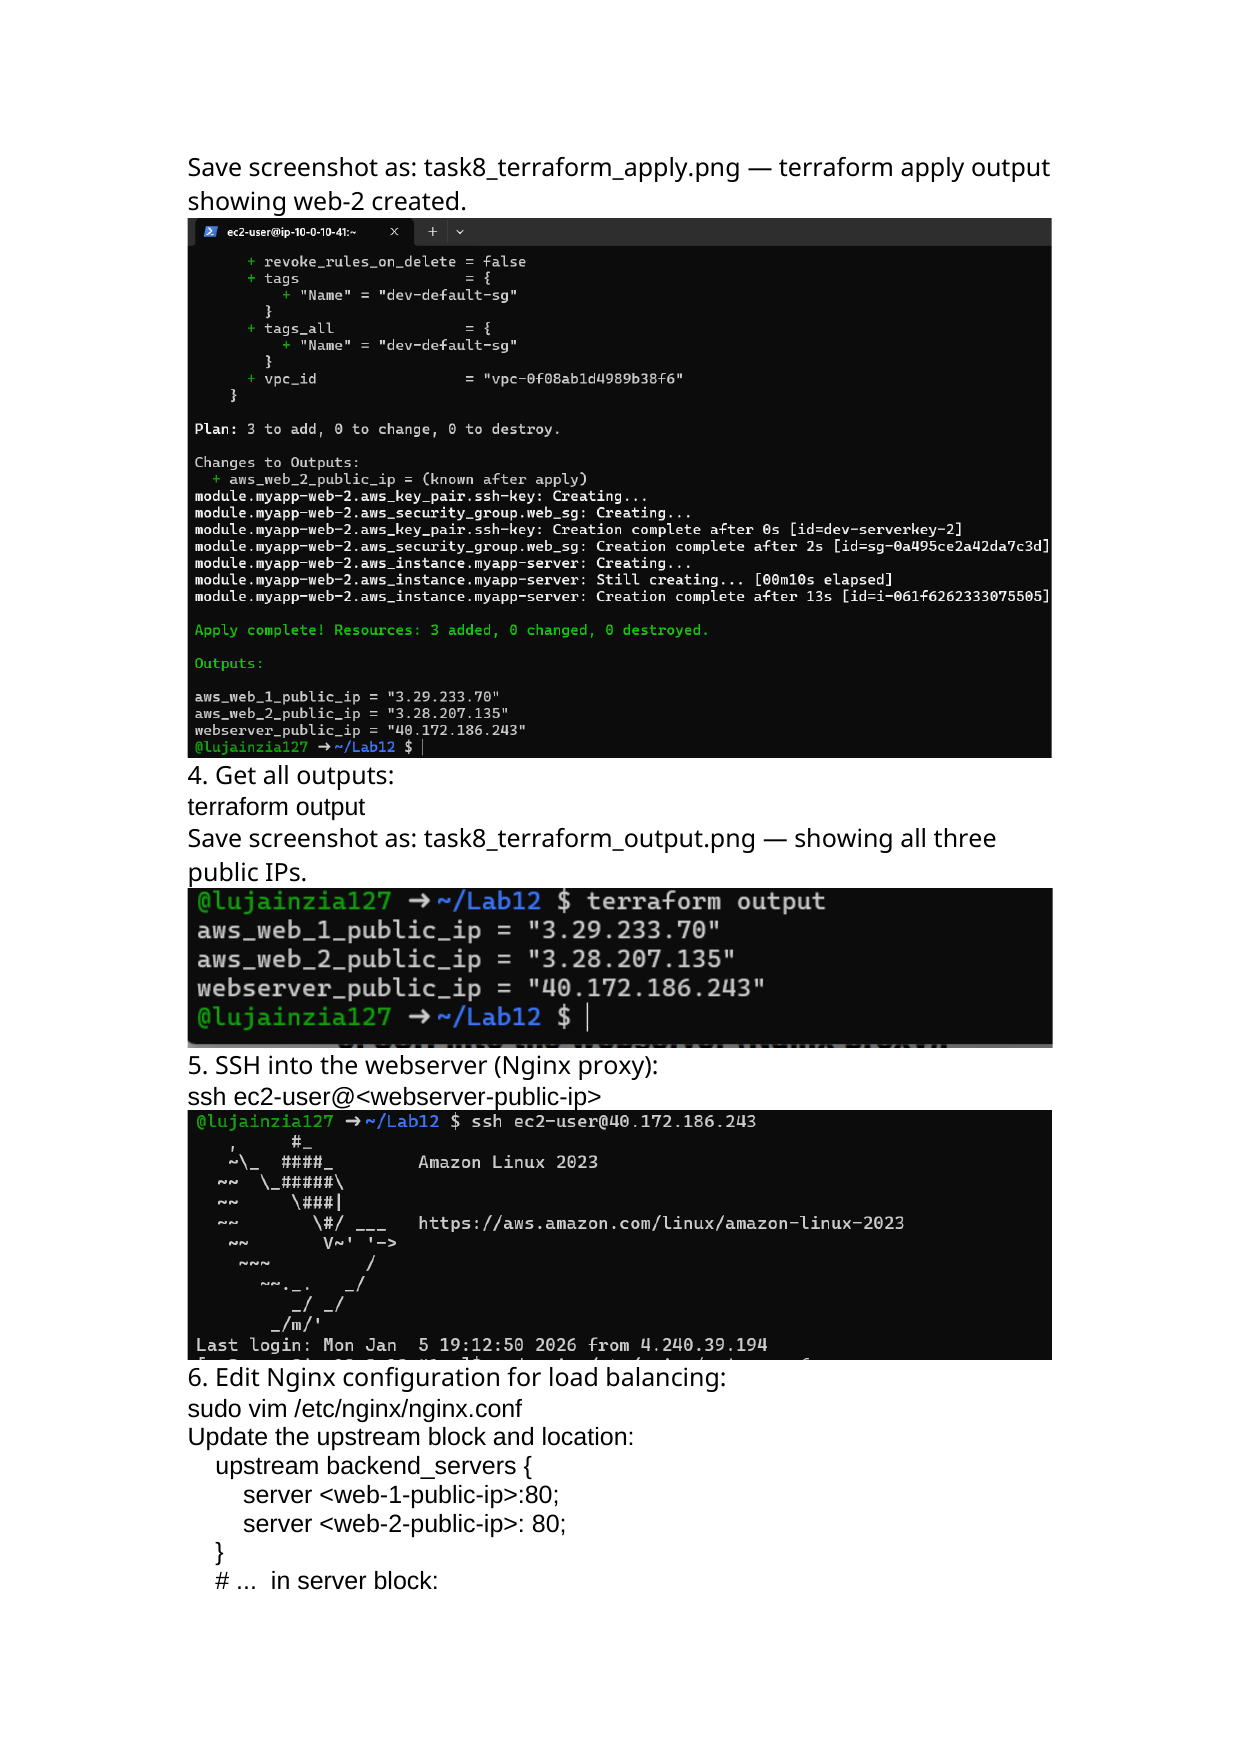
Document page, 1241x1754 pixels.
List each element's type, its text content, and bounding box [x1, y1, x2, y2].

text # ... in server block: [187, 1566, 1053, 1595]
text terraform output [187, 792, 1053, 821]
text server <web-2-public-ip>: 80; [187, 1509, 1053, 1537]
picture [187, 1110, 1052, 1360]
text Save screenshot as: task8_terraform_output.png — showing all three public IPs. [187, 821, 1053, 888]
text server <web-1-public-ip>:80; [187, 1480, 1053, 1509]
text Save screenshot as: task8_terraform_apply.png — terraform apply output showing web-2 created. [187, 150, 1053, 218]
text } [187, 1537, 1053, 1566]
text sudo vim /etc/nginx/nginx.conf [187, 1394, 1053, 1422]
text upstream backend_servers { [187, 1451, 1053, 1480]
list Edit Nginx configuration for load balancing: [187, 1359, 1053, 1394]
picture [187, 888, 1053, 1048]
text ssh ec2-user@<webserver-public-ip> [187, 1081, 1053, 1110]
text Update the upstream block and location: [187, 1422, 1053, 1451]
list SSH into the webserver (Nginx proxy): [187, 1048, 1053, 1081]
picture [187, 218, 1052, 758]
list Get all outputs: [187, 758, 1053, 792]
